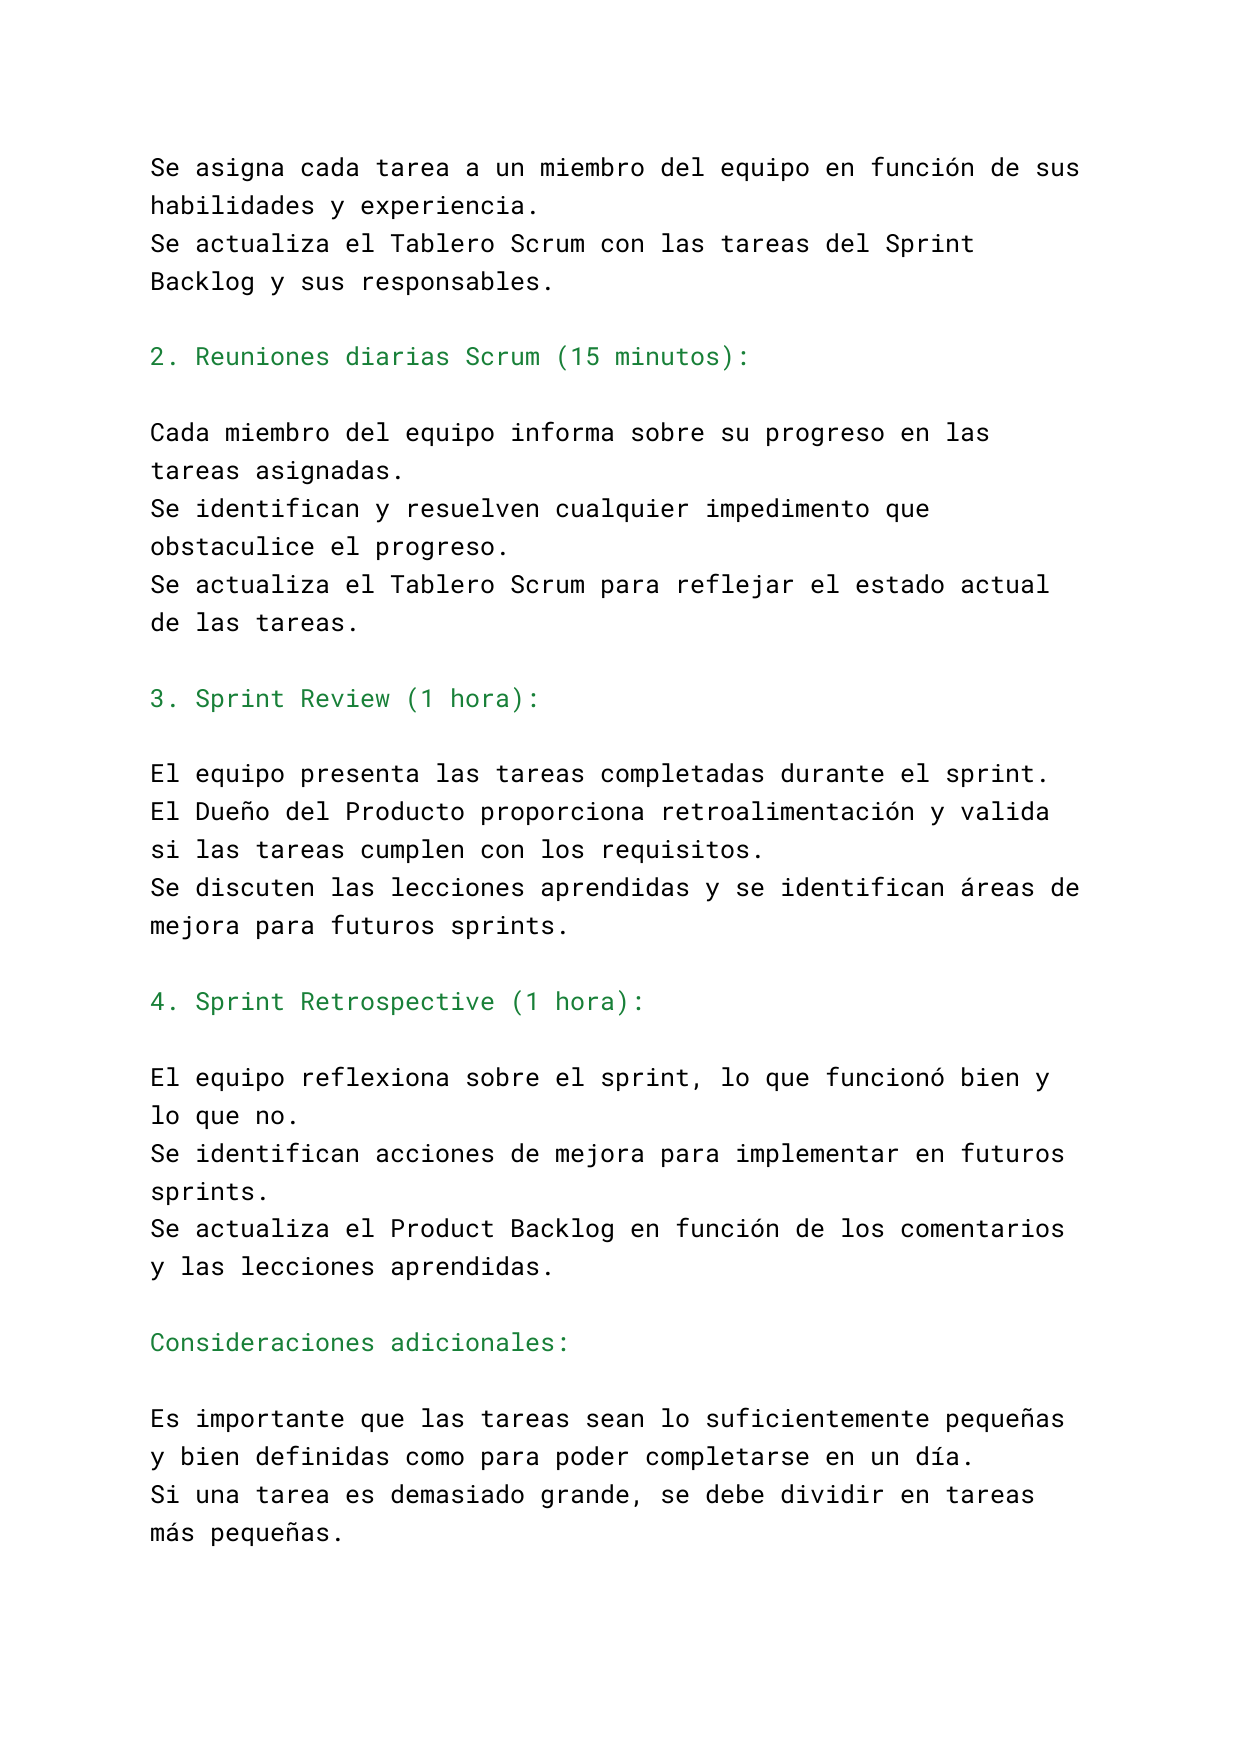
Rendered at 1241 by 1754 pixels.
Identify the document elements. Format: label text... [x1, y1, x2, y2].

text Se identifican acciones de mejora para implementar en futuros sprints. [150, 1136, 1090, 1207]
text Se discuten las lecciones aprendidas y se identifican áreas de mejora para futuros sprints. [150, 870, 1090, 941]
text El equipo reflexiona sobre el sprint, lo que funcionó bien y lo que no. [150, 1060, 1090, 1131]
text Es importante que las tareas sean lo suficientemente pequeñas y bien definidas como para poder completarse en un día. [150, 1401, 1090, 1472]
text Se actualiza el Tablero Scrum con las tareas del Sprint Backlog y sus responsables. [150, 226, 1090, 297]
text El equipo presenta las tareas completadas durante el sprint. [150, 757, 1090, 790]
text El Dueño del Producto proporciona retroalimentación y valida si las tareas cumplen con los requisitos. [150, 794, 1090, 866]
text 3. Sprint Review (1 hora): [150, 681, 1090, 714]
text Se actualiza el Product Backlog en función de los comentarios y las lecciones aprendidas. [150, 1212, 1090, 1283]
text 2. Reuniones diarias Scrum (15 minutos): [150, 339, 1090, 373]
text 4. Sprint Retrospective (1 hora): [150, 984, 1090, 1017]
text Se asigna cada tarea a un miembro del equipo en función de sus habilidades y experiencia. [150, 150, 1090, 221]
text Si una tarea es demasiado grande, se debe dividir en tareas más pequeñas. [150, 1477, 1090, 1548]
text Se identifican y resuelven cualquier impedimento que obstaculice el progreso. [150, 491, 1090, 562]
text Cada miembro del equipo informa sobre su progreso en las tareas asignadas. [150, 415, 1090, 486]
text Se actualiza el Tablero Scrum para reflejar el estado actual de las tareas. [150, 567, 1090, 638]
text Consideraciones adicionales: [150, 1325, 1090, 1358]
